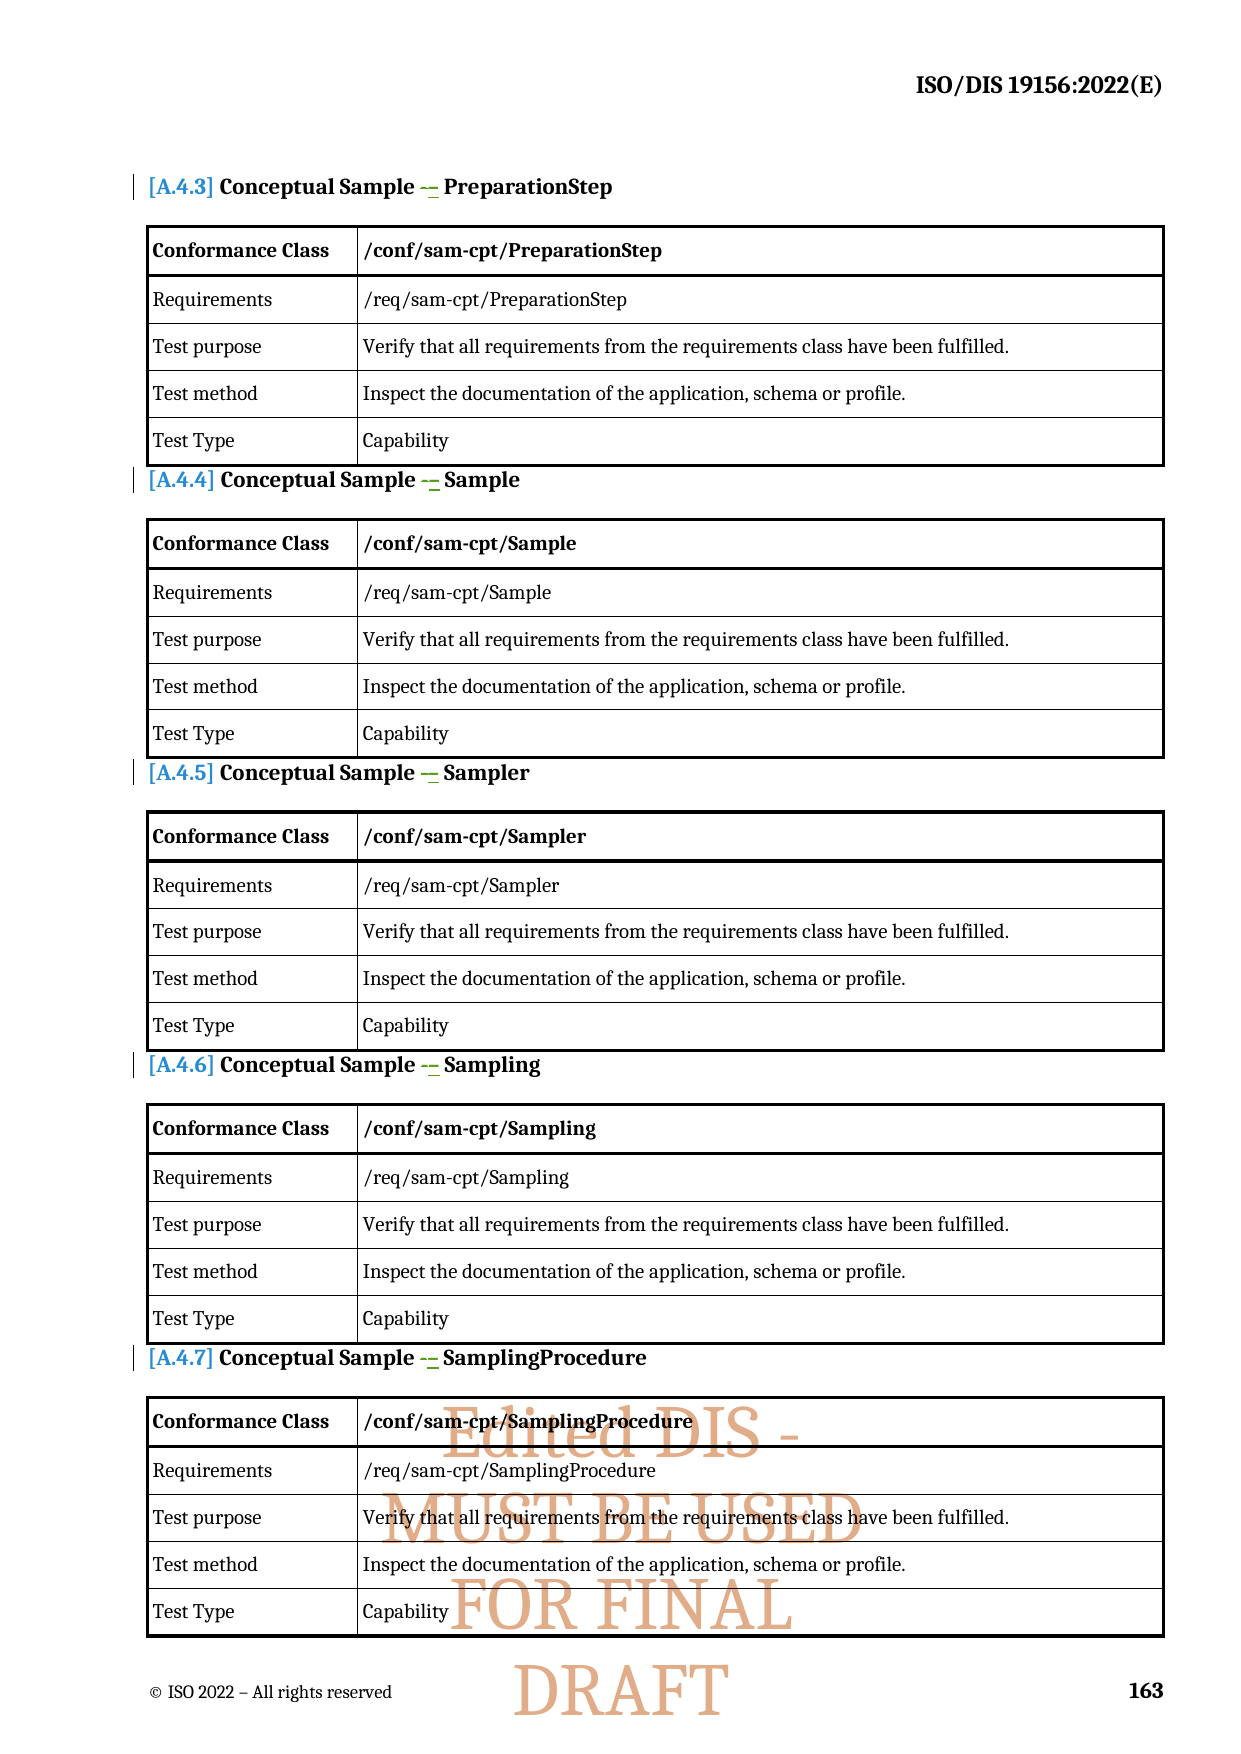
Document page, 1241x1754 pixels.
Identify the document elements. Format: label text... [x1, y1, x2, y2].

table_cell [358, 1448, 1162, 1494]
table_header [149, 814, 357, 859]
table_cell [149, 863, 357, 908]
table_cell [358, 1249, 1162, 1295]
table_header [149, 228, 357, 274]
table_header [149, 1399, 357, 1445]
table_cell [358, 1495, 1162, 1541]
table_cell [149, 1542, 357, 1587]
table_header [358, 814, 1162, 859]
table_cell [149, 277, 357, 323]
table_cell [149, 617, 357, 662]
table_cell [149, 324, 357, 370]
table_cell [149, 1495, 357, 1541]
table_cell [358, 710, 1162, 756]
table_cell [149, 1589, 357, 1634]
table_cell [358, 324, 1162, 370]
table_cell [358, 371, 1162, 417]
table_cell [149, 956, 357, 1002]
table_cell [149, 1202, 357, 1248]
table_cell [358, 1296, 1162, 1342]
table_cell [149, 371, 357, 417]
text Conceptual Sample Sampling [148, 1052, 1163, 1078]
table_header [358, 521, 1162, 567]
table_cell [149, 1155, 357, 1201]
text Conceptual Sample PreparationStep [148, 174, 1163, 200]
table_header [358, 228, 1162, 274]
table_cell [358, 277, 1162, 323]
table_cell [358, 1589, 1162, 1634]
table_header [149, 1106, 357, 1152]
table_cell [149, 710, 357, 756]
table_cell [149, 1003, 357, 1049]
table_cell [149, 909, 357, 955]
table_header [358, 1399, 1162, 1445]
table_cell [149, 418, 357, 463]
text Conceptual Sample Sampler [148, 759, 1163, 785]
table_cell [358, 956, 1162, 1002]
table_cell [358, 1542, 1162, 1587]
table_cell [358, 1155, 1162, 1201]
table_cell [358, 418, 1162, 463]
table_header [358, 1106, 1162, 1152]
text Conceptual Sample Sample [148, 467, 1163, 493]
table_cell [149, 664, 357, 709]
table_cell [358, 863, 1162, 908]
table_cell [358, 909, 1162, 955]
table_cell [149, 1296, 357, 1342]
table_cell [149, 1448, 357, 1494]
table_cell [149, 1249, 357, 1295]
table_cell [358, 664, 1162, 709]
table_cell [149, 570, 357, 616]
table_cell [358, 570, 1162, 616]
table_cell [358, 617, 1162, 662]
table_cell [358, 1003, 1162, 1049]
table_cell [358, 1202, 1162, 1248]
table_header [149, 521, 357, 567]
text Conceptual Sample SamplingProcedure [148, 1345, 1163, 1371]
